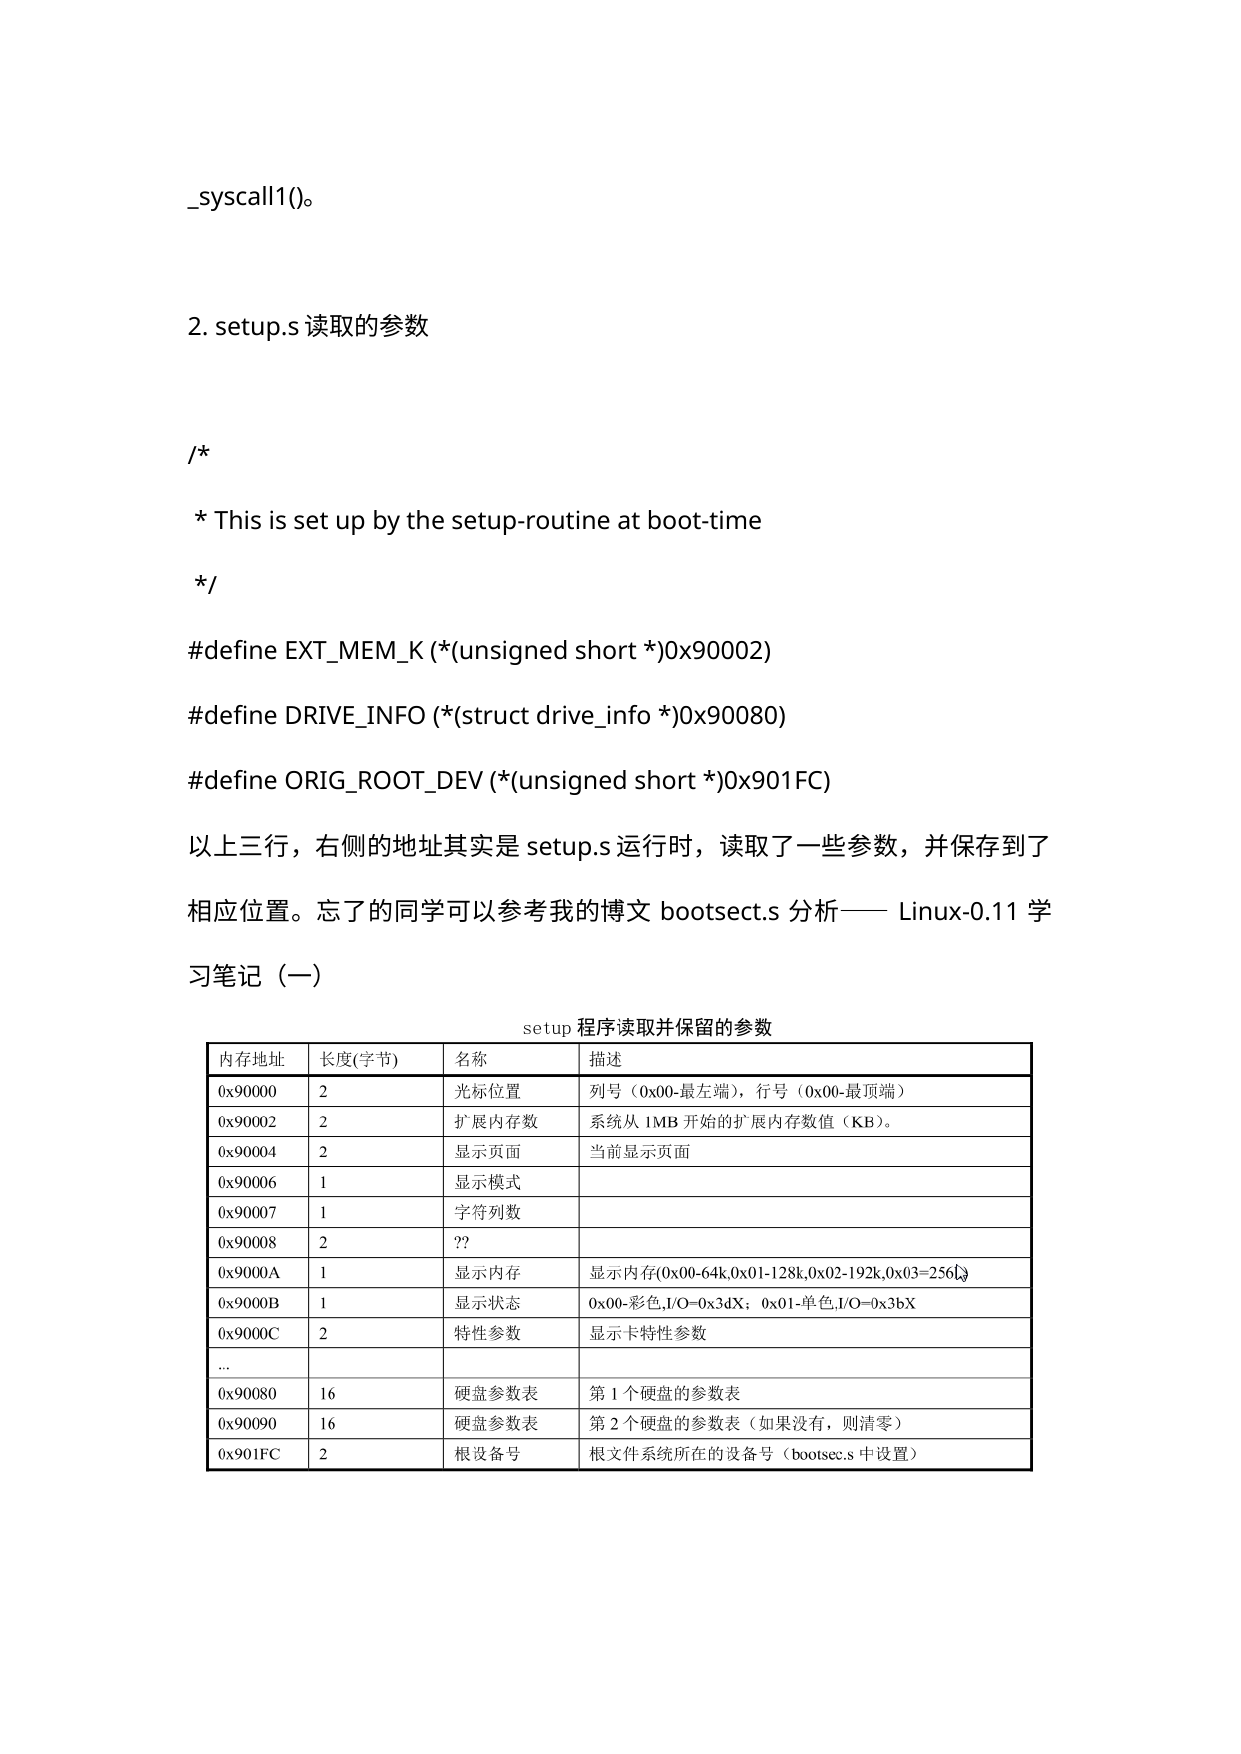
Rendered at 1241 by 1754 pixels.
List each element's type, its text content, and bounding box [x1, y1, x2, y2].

text #define EXT_MEM_K (*(unsigned short *)0x90002) [187, 617, 1053, 682]
text /* [187, 422, 1053, 487]
picture [187, 1007, 1053, 1489]
text */ [187, 552, 1053, 617]
text * This is set up by the setup-routine at boot-time [187, 487, 1053, 552]
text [187, 162, 1053, 227]
text 2. setup.s读取的参数 [187, 292, 1053, 357]
text #define DRIVE_INFO (*(struct drive_info *)0x90080) [187, 682, 1053, 747]
text #define ORIG_ROOT_DEV (*(unsigned short *)0x901FC) [187, 747, 1053, 812]
text 以上三行，右侧的地址其实是setup.s运行时，读取了一些参数，并保存到了相应位置。忘了的同学可以参考我的博文 bootsect.s 分析—— Linux-0.11 学习笔记（一） [187, 812, 1053, 1007]
